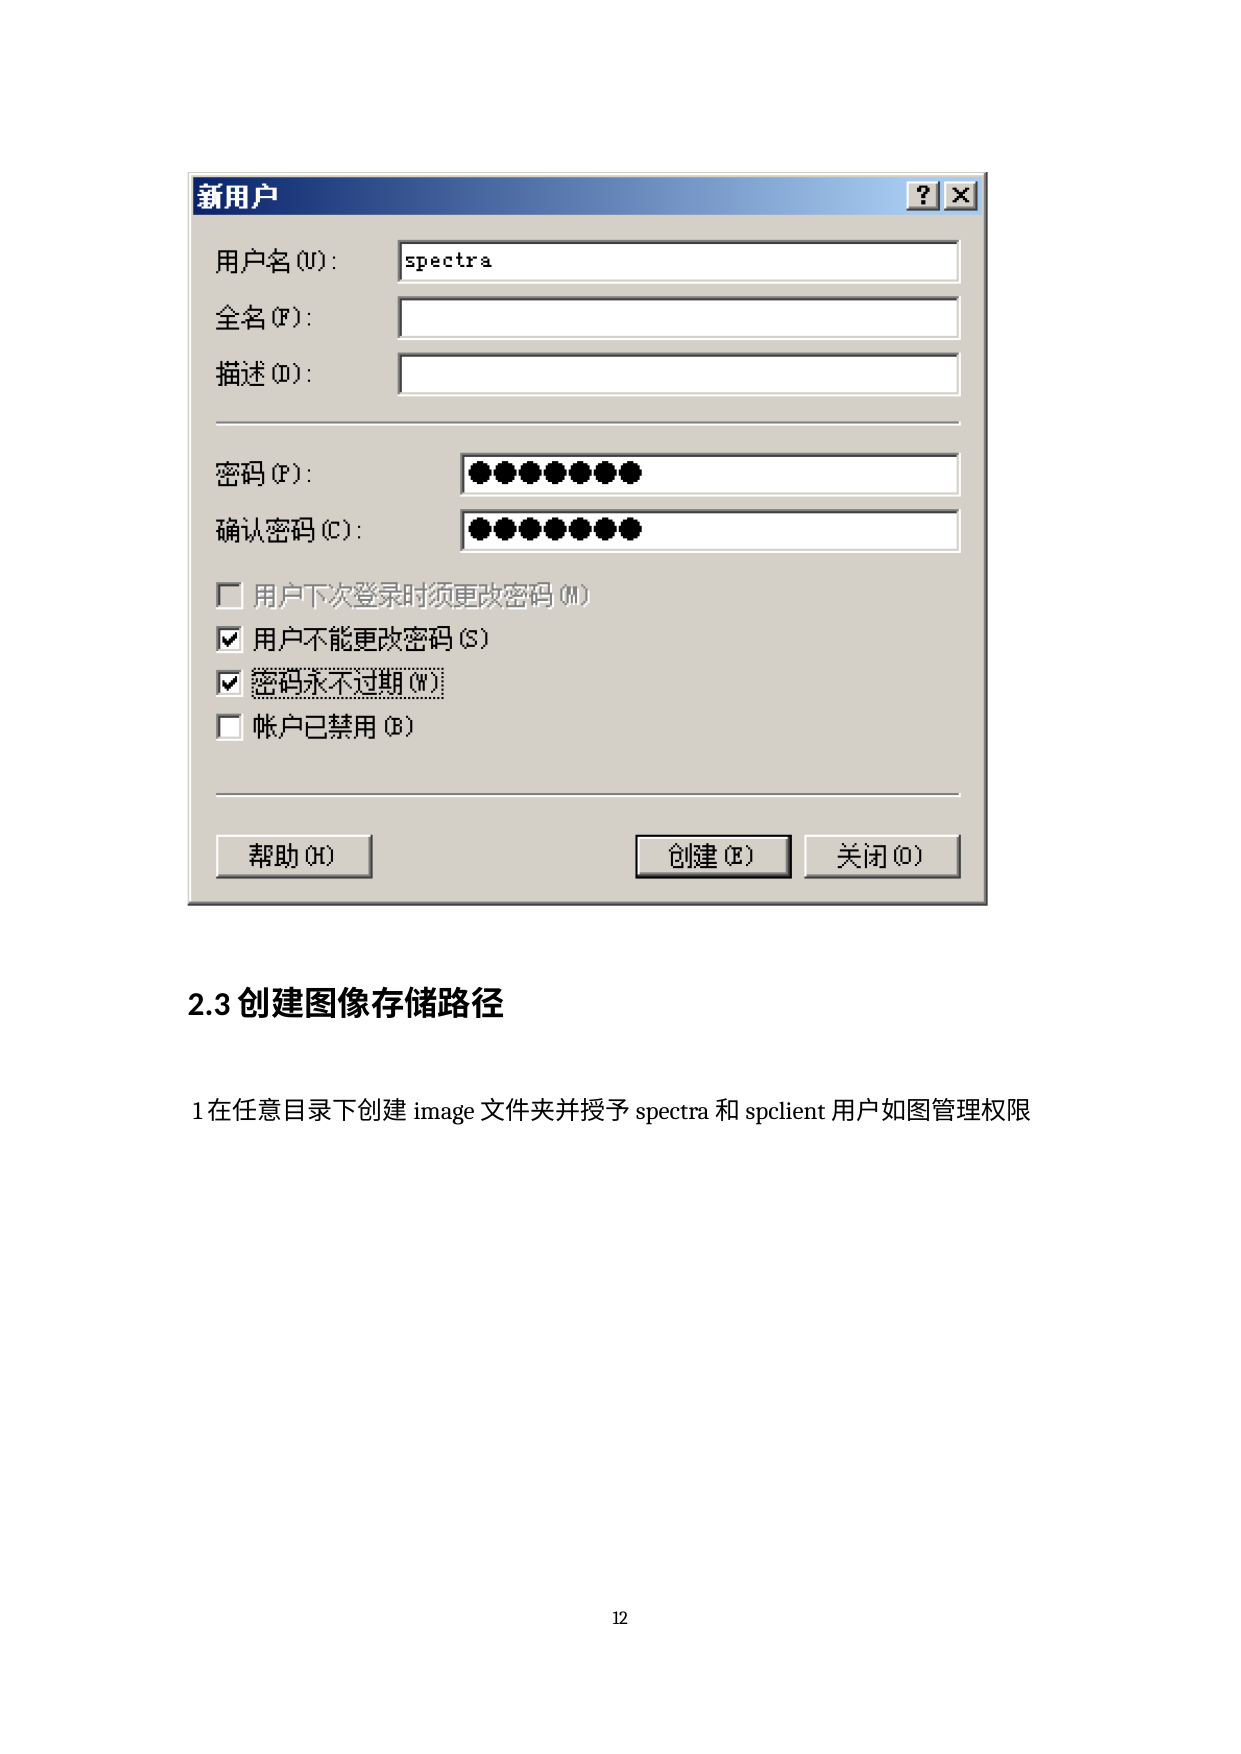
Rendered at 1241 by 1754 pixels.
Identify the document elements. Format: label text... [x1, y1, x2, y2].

subtitle 2.3 创建图像存储路径 [187, 957, 1053, 1045]
picture [187, 172, 988, 912]
text 1 在任意目录下创建 image 文件夹并授予 spectra 和 spclient 用户如图管理权限 [187, 1086, 1053, 1130]
